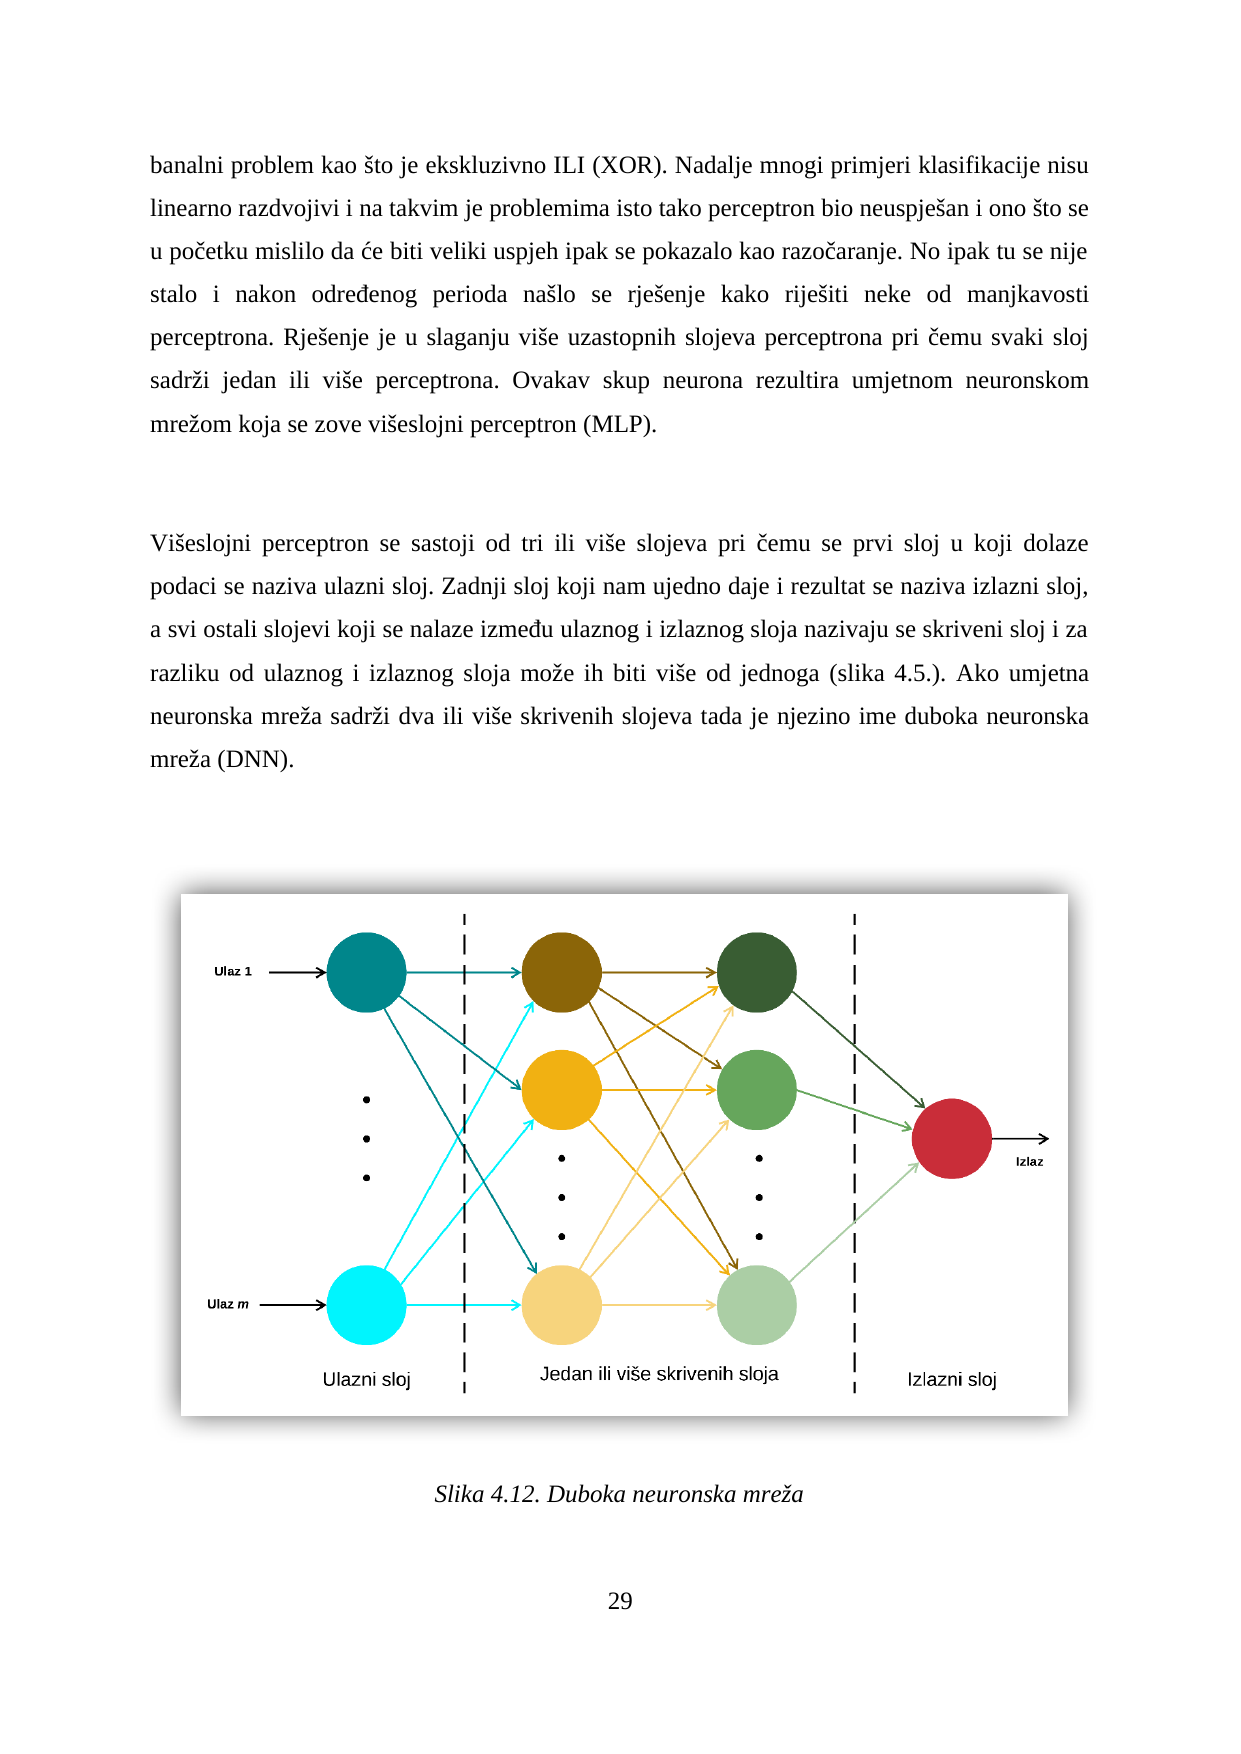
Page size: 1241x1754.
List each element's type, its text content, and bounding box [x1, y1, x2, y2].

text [150, 150, 1090, 437]
text Višeslojni perceptron se sastoji od tri ili više slojeva pri čemu se prvi sloj u koji dolaze podaci se naziva ulazni sloj. Zadnji sloj koji nam ujedno daje i rezultat se naziva izlazni sloj, a svi ostali slojevi koji se nalaze između ulaznog i izlaznog sloja nazivaju se skriveni sloj i za razliku od ulaznog i izlaznog sloja može ih biti više od jednoga (slika 4.5.). Ako umjetna neuronska mreža sadrži dva ili više skrivenih slojeva tada je njezino ime duboka neuronska mreža (DNN). [150, 528, 1090, 773]
picture [181, 894, 1068, 1416]
